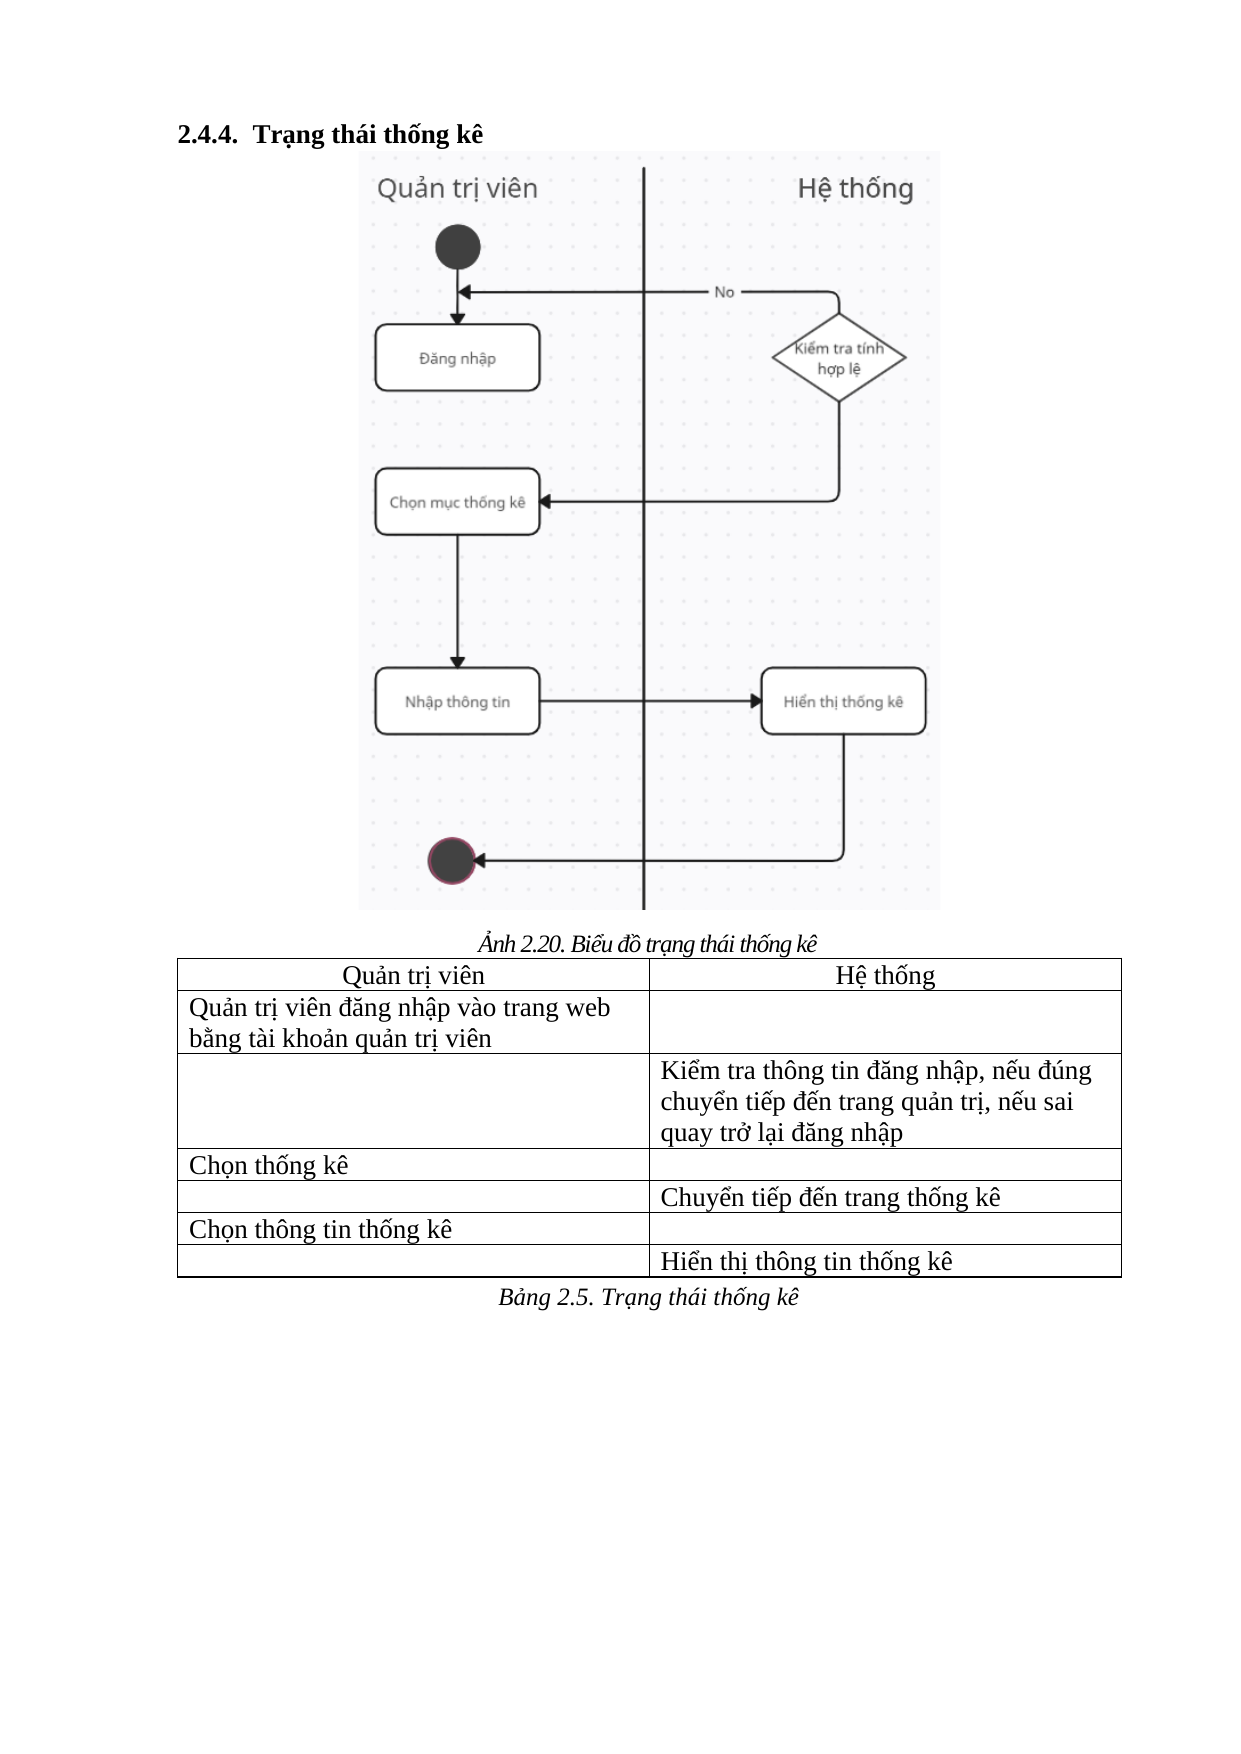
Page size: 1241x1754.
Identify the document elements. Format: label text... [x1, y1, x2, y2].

table_cell [178, 1181, 649, 1212]
table_cell [650, 1149, 1121, 1180]
table_cell Hiển thị thông tin thống kê [650, 1245, 1121, 1276]
table_cell [650, 991, 1121, 1053]
table_cell Quản trị viên đăng nhập vào trang web bằng tài khoản quản trị viên [178, 991, 649, 1053]
subtitle Bảng 2.5. Trạng thái thống kê [177, 1282, 1122, 1310]
table_header Hệ thống [650, 959, 1121, 990]
table_header Quản trị viên [178, 959, 649, 990]
table_cell Chọn thông tin thống kê [178, 1213, 649, 1244]
table_cell Chọn thống kê [178, 1149, 649, 1180]
subtitle Trạng thái thống kê [177, 118, 1122, 149]
table_cell [178, 1054, 649, 1148]
title Ảnh 2.20. Biểu đồ trạng thái thống kê [177, 929, 1122, 958]
table_cell Chuyển tiếp đến trang thống kê [650, 1181, 1121, 1212]
table_cell Kiểm tra thông tin đăng nhập, nếu đúng chuyển tiếp đến trang quản trị, nếu sai quay trở lại đăng nhập [650, 1054, 1121, 1148]
picture [358, 151, 941, 910]
table_cell [178, 1245, 649, 1276]
table_cell [650, 1213, 1121, 1244]
